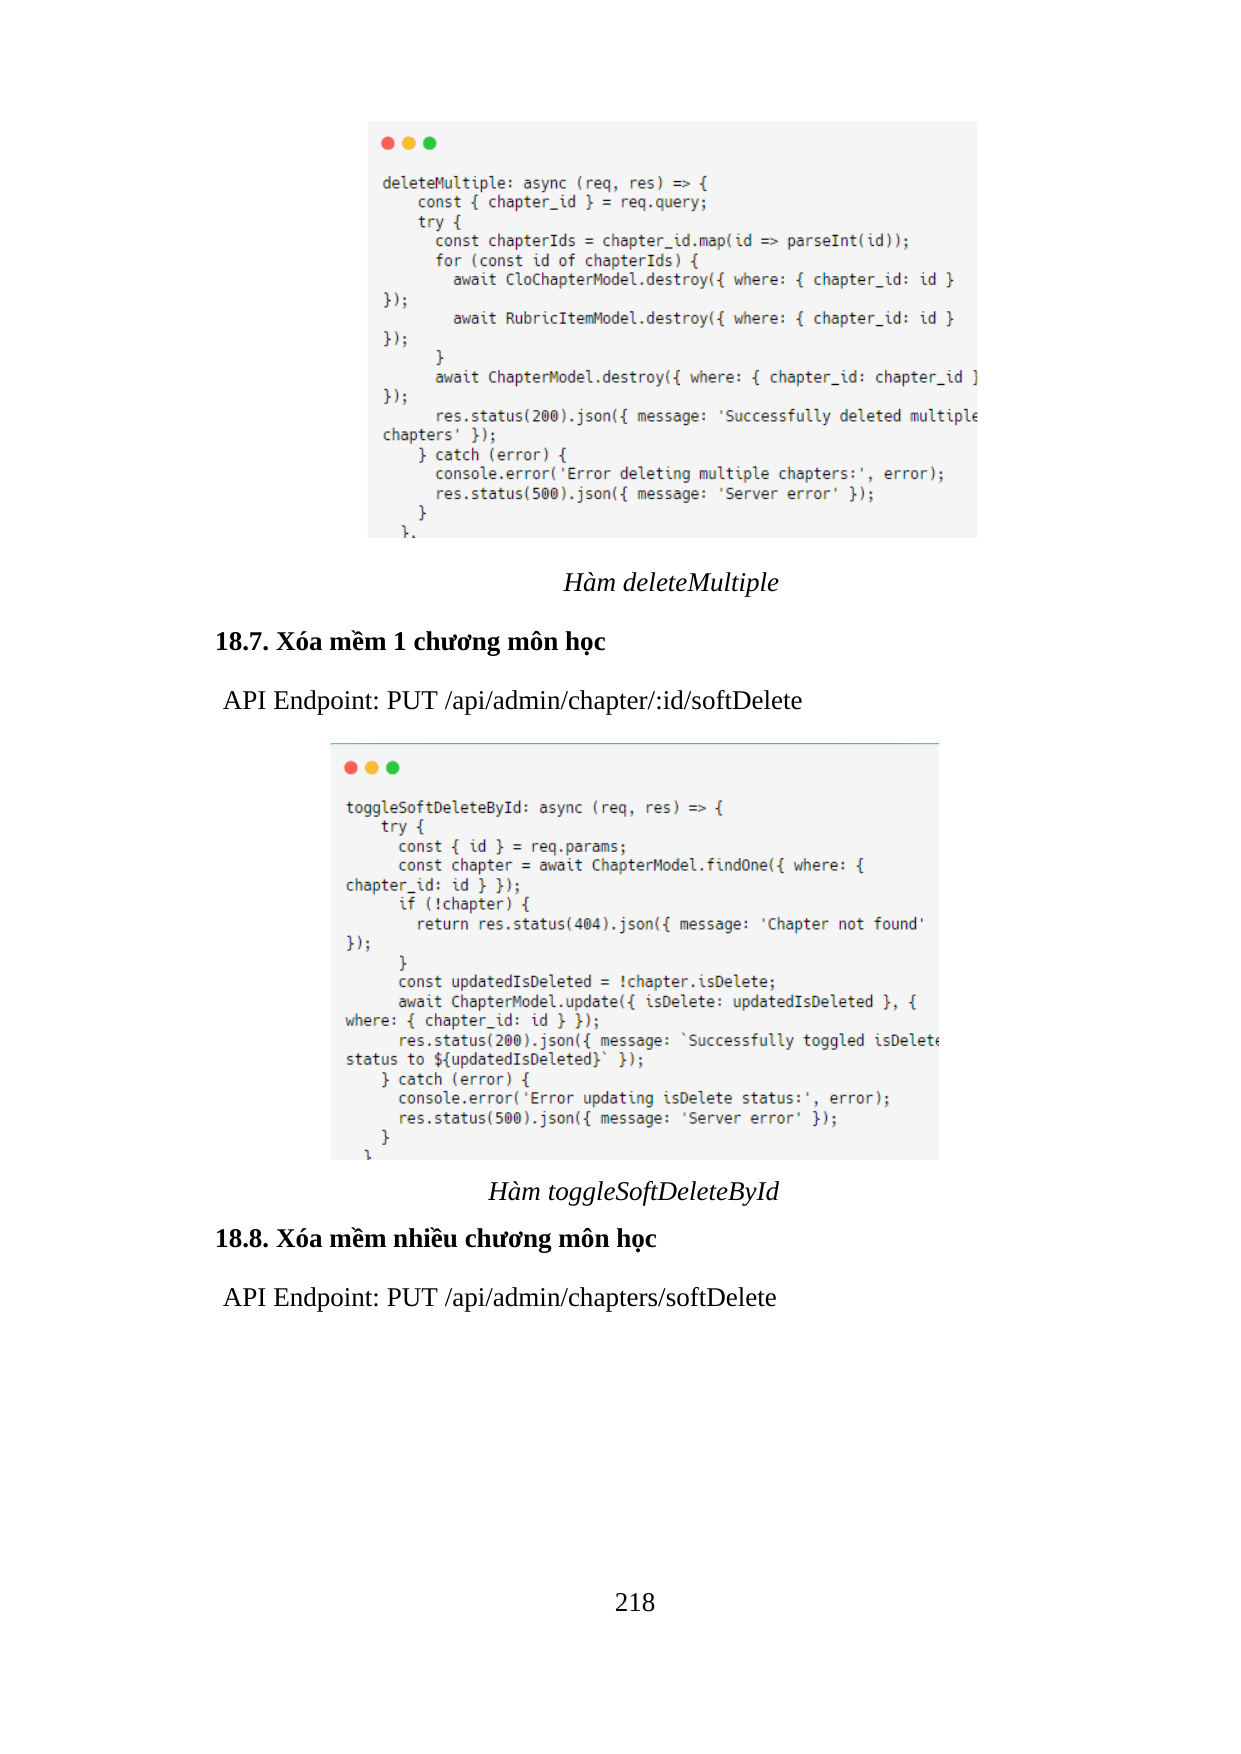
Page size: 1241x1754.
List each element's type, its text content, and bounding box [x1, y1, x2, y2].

text 18.7. Xóa mềm 1 chương môn học [215, 625, 1122, 656]
text API Endpoint: PUT /api/admin/chapters/softDelete [148, 1281, 1122, 1312]
picture [367, 121, 978, 538]
text 18.8. Xóa mềm nhiều chương môn học [215, 1222, 1122, 1253]
text Hàm toggleSoftDeleteById [148, 1175, 1122, 1206]
text API Endpoint: PUT /api/admin/chapter/:id/softDelete [148, 684, 1122, 715]
text Hàm deleteMultiple [148, 566, 1122, 597]
picture [330, 743, 940, 1160]
